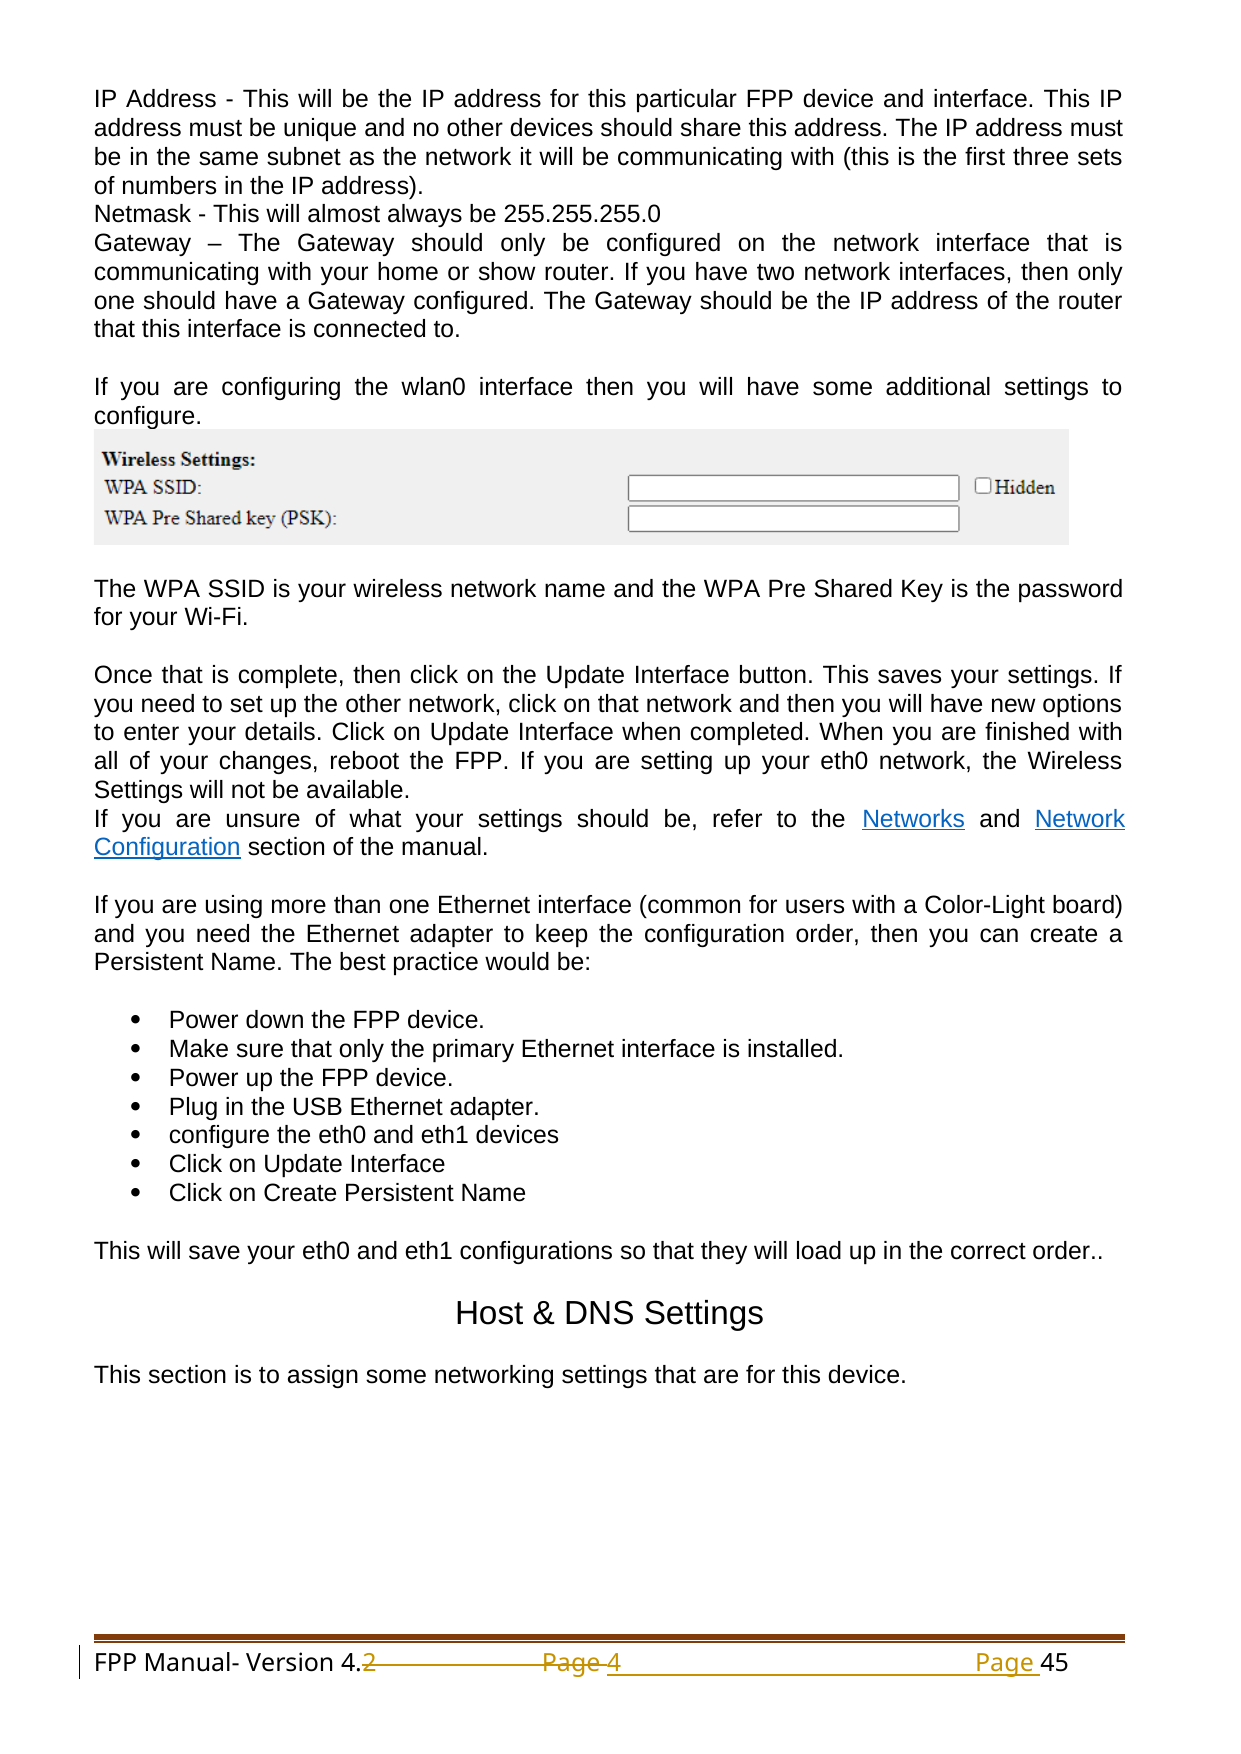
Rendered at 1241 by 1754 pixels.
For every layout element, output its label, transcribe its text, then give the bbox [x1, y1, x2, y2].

picture [93, 429, 1069, 545]
list Plug in the USB Ethernet adapter. [131, 1091, 1125, 1120]
list Power down the FPP device. [131, 1005, 1125, 1034]
text This will save your eth0 and eth1 configurations so that they will load up in the correct order.. [94, 1236, 1125, 1264]
text If you are unsure of what your settings should be, refer to the Networks and Network Configuration section of the manual. [94, 804, 1125, 861]
list Click on Create Persistent Name [131, 1178, 1125, 1207]
list configure the eth0 and eth1 devices [131, 1120, 1125, 1149]
list Power up the FPP device. [131, 1063, 1125, 1091]
subtitle Host & DNS Settings [94, 1293, 1125, 1332]
list Click on Update Interface [131, 1149, 1125, 1178]
text Netmask - This will almost always be 255.255.255.0 [94, 199, 1125, 228]
list Make sure that only the primary Ethernet interface is installed. [131, 1034, 1125, 1063]
text If you are configuring the wlan0 interface then you will have some additional settings to configure. [94, 372, 1125, 429]
text IP Address - This will be the IP address for this particular FPP device and interface. This IP address must be unique and no other devices should share this address. The IP address must be in the same subnet as the network it will be communicating with (this is the first three sets of numbers in the IP address). [94, 84, 1125, 199]
text Gateway – The Gateway should only be configured on the network interface that is communicating with your home or show router. If you have two network interfaces, then only one should have a Gateway configured. The Gateway should be the IP address of the router that this interface is connected to. [94, 228, 1125, 343]
text If you are using more than one Ethernet interface (common for users with a Color-Light board) and you need the Ethernet adapter to keep the configuration order, then you can create a Persistent Name. The best practice would be: [94, 890, 1125, 976]
text This section is to assign some networking settings that are for this device. [94, 1360, 1125, 1389]
text The WPA SSID is your wireless network name and the WPA Pre Shared Key is the password for your Wi-Fi. [94, 574, 1125, 631]
text Once that is complete, then click on the Update Interface button. This saves your settings. If you need to set up the other network, click on that network and then you will have new options to enter your details. Click on Update Interface when completed. When you are finished with all of your changes, reboot the FPP. If you are setting up your eth0 network, the Wireless Settings will not be available. [94, 660, 1125, 804]
